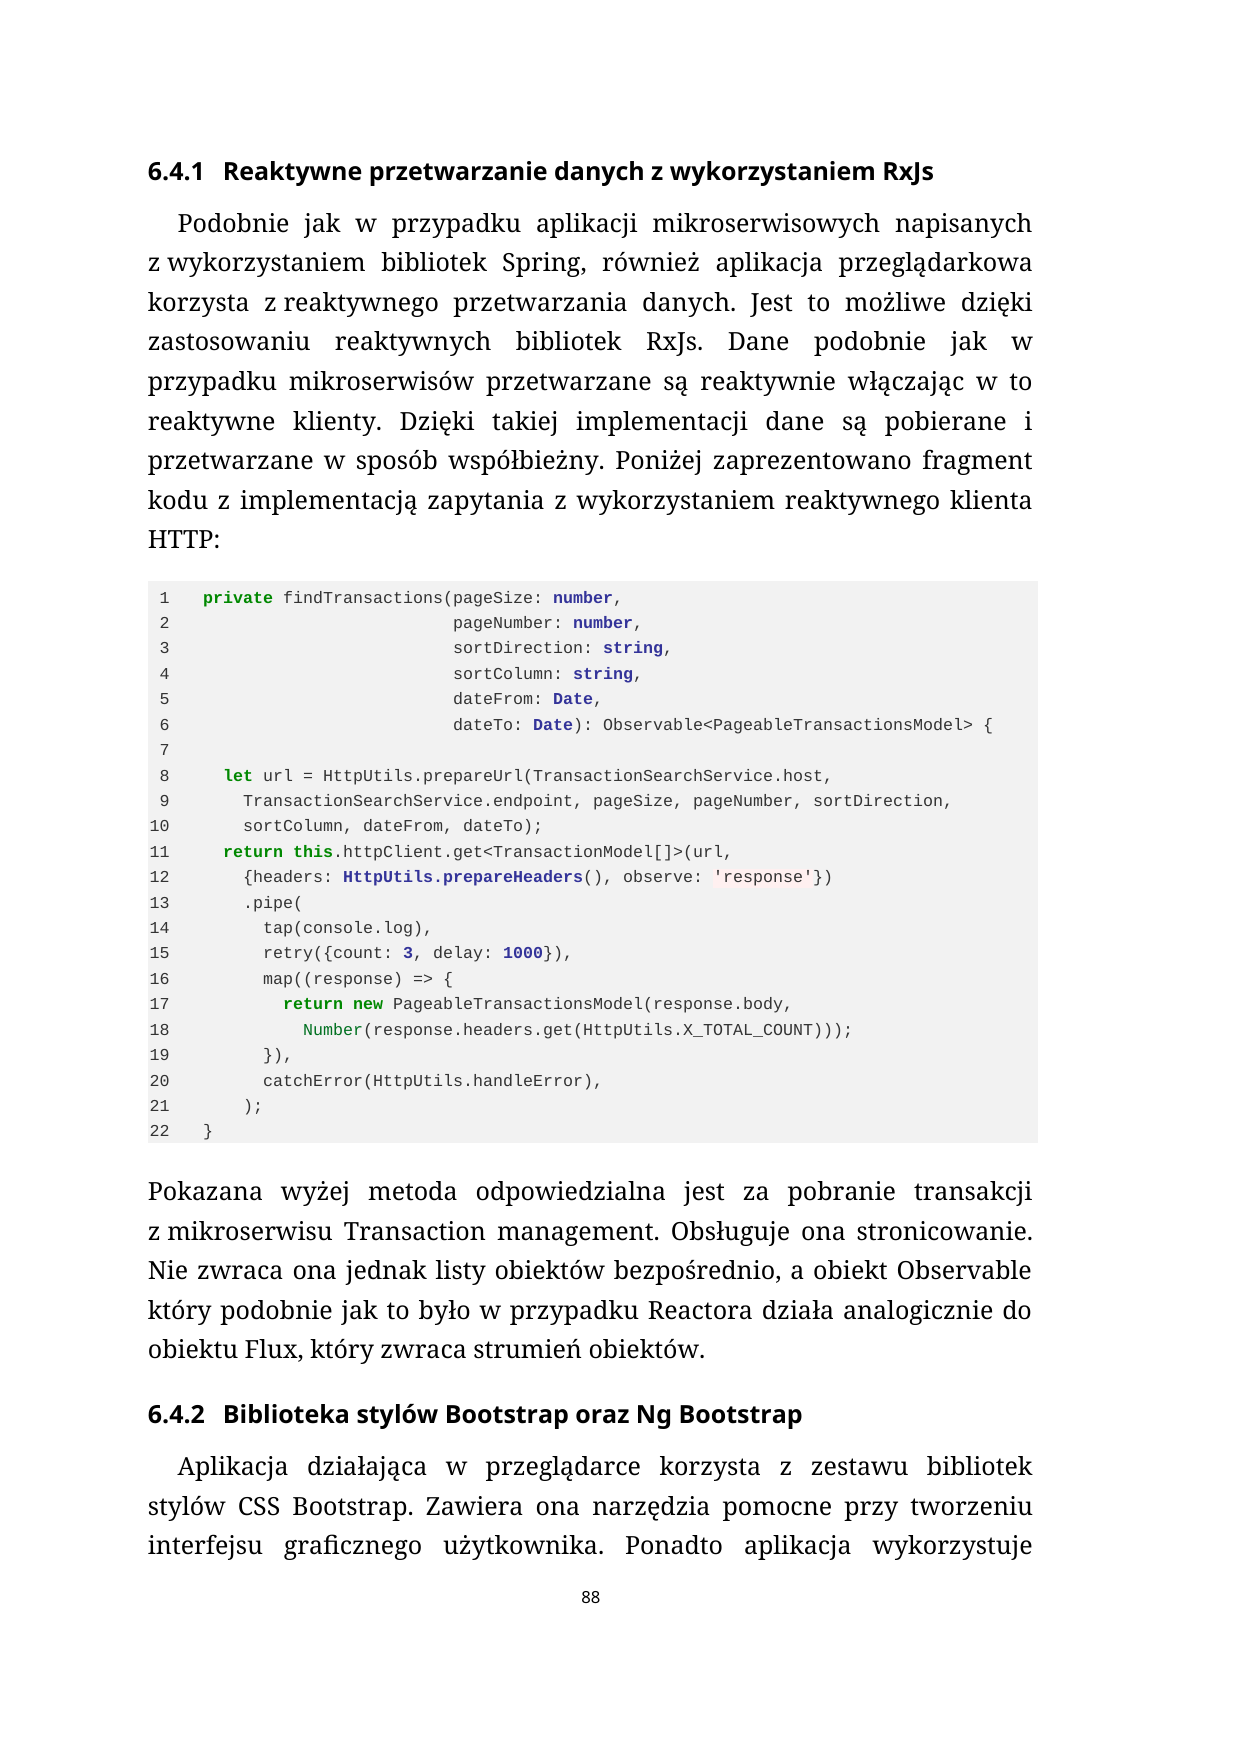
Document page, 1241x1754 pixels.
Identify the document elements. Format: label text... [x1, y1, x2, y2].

subtitle Reaktywne przetwarzanie danych z wykorzystaniem RxJs [148, 148, 1033, 187]
table_header private findTransactions(pageSize: number, pageNumber: number, sortDirection: string, sortColumn: string, dateFrom: Date, dateTo: Date): Observable<PageableTransactionsModel> { let url = HttpUtils.prepareUrl(TransactionSearchService.host, TransactionSearchService.endpoint, pageSize, pageNumber, sortDirection, sortColumn, dateFrom, dateTo); return this.httpClient.get<TransactionModel[]>(url, {headers: HttpUtils.prepareHeaders(), observe: 'response'}) .pipe( tap(console.log), retry({count: 3, delay: 1000}), map((response) => { return new PageableTransactionsModel(response.body, Number(response.headers.get(HttpUtils.X_TOTAL_COUNT))); }), catchError(HttpUtils.handleError), ); } [181, 581, 1038, 1143]
subtitle Biblioteka stylów Bootstrap oraz Ng Bootstrap [148, 1391, 1033, 1431]
table_header 1 2 3 4 5 6 7 8 9 10 11 12 13 14 15 16 17 18 19 20 21 22 [148, 581, 181, 1143]
text Pokazana wyżej metoda odpowiedzialna jest za pobranie transakcji z mikroserwisu Transaction management. Obsługuje ona stronicowanie. Nie zwraca ona jednak listy obiektów bezpośrednio, a obiekt Observable który podobnie jak to było w przypadku Reactora działa analogicznie do obiektu Flux, który zwraca strumień obiektów. [148, 1168, 1033, 1366]
text Podobnie jak w przypadku aplikacji mikroserwisowych napisanych z wykorzystaniem bibliotek Spring, również aplikacja przeglądarkowa korzysta z reaktywnego przetwarzania danych. Jest to możliwe dzięki zastosowaniu reaktywnych bibliotek RxJs. Dane podobnie jak w przypadku mikroserwisów przetwarzane są reaktywnie włączając w to reaktywne klienty. Dzięki takiej implementacji dane są pobierane i przetwarzane w sposób współbieżny. Poniżej zaprezentowano fragment kodu z implementacją zapytania z wykorzystaniem reaktywnego klienta HTTP: [148, 200, 1033, 556]
